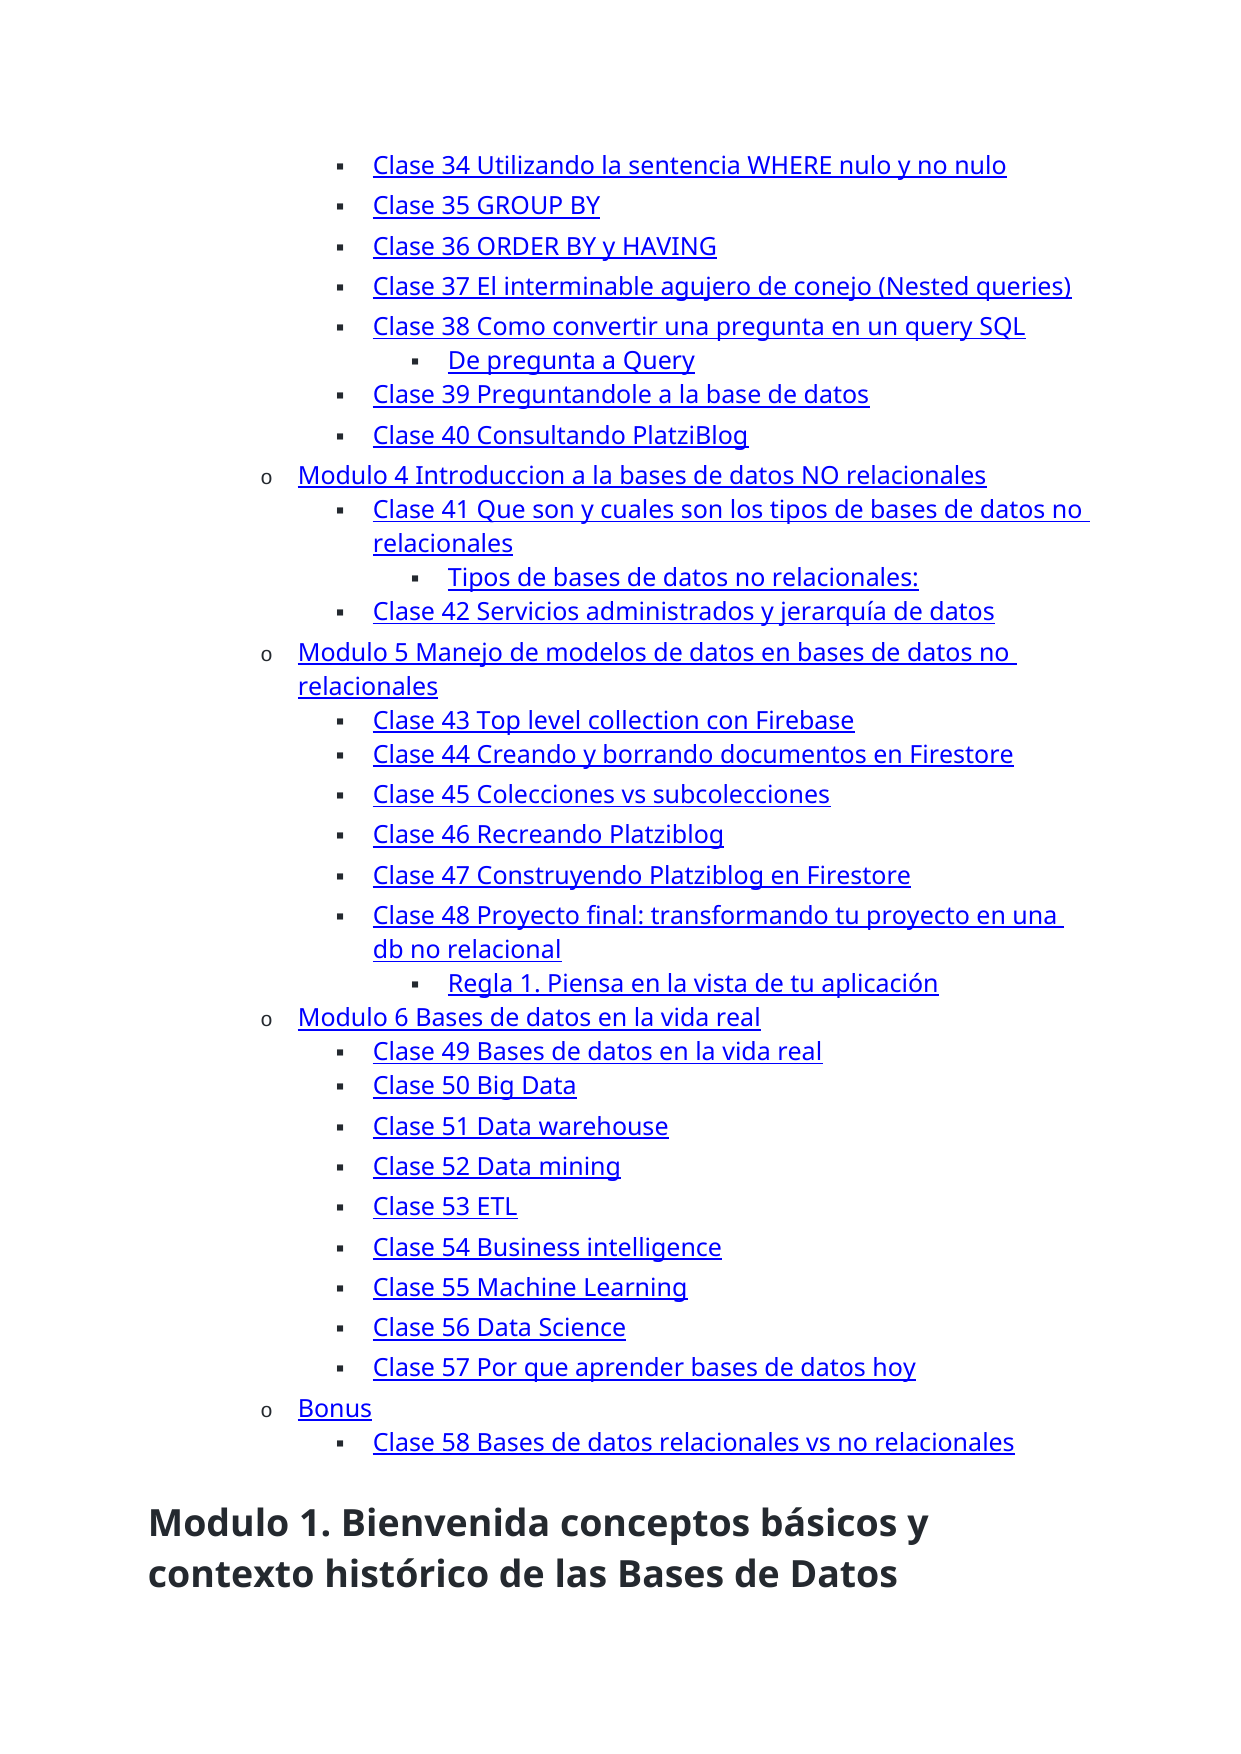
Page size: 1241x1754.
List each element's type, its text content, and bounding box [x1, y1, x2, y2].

list Clase 52 Data mining [335, 1148, 1093, 1183]
list Tipos de bases de datos no relacionales: [410, 560, 1093, 594]
list Clase 40 Consultando PlatziBlog [335, 417, 1093, 451]
list Clase 49 Bases de datos en la vida real [335, 1034, 1093, 1068]
list Clase 55 Machine Learning [335, 1269, 1093, 1303]
list Clase 56 Data Science [335, 1310, 1093, 1344]
list Modulo 5 Manejo de modelos de datos en bases de datos no relacionales [260, 634, 1093, 702]
list Clase 34 Utilizando la sentencia WHERE nulo y no nulo [335, 148, 1093, 182]
list Clase 57 Por que aprender bases de datos hoy [335, 1350, 1093, 1384]
list Clase 48 Proyecto final: transformando tu proyecto en una db no relacional [335, 898, 1093, 966]
list Regla 1. Piensa en la vista de tu aplicación [410, 966, 1093, 1000]
list Clase 54 Business intelligence [335, 1229, 1093, 1263]
list Clase 41 Que son y cuales son los tipos de bases de datos no relacionales [335, 492, 1093, 560]
list Clase 47 Construyendo Platziblog en Firestore [335, 857, 1093, 891]
list Clase 50 Big Data [335, 1068, 1093, 1102]
list Clase 44 Creando y borrando documentos en Firestore [335, 736, 1093, 770]
list Clase 38 Como convertir una pregunta en un query SQL [335, 309, 1093, 343]
list De pregunta a Query [410, 343, 1093, 377]
list Bonus [260, 1390, 1093, 1424]
list Clase 36 ORDER BY y HAVING [335, 228, 1093, 262]
list Clase 51 Data warehouse [335, 1108, 1093, 1142]
list Clase 37 El interminable agujero de conejo (Nested queries) [335, 268, 1093, 303]
text Modulo 1. Bienvenida conceptos básicos y contexto histórico de las Bases de Datos [148, 1496, 1093, 1598]
list Modulo 6 Bases de datos en la vida real [260, 1000, 1093, 1034]
list Clase 35 GROUP BY [335, 188, 1093, 222]
list Clase 53 ETL [335, 1189, 1093, 1223]
list Clase 43 Top level collection con Firebase [335, 702, 1093, 736]
list Clase 45 Colecciones vs subcolecciones [335, 777, 1093, 811]
list Clase 46 Recreando Platziblog [335, 817, 1093, 851]
list Clase 42 Servicios administrados y jerarquía de datos [335, 594, 1093, 628]
list Modulo 4 Introduccion a la bases de datos NO relacionales [260, 458, 1093, 492]
list Clase 39 Preguntandole a la base de datos [335, 377, 1093, 411]
list Clase 58 Bases de datos relacionales vs no relacionales [335, 1424, 1093, 1458]
